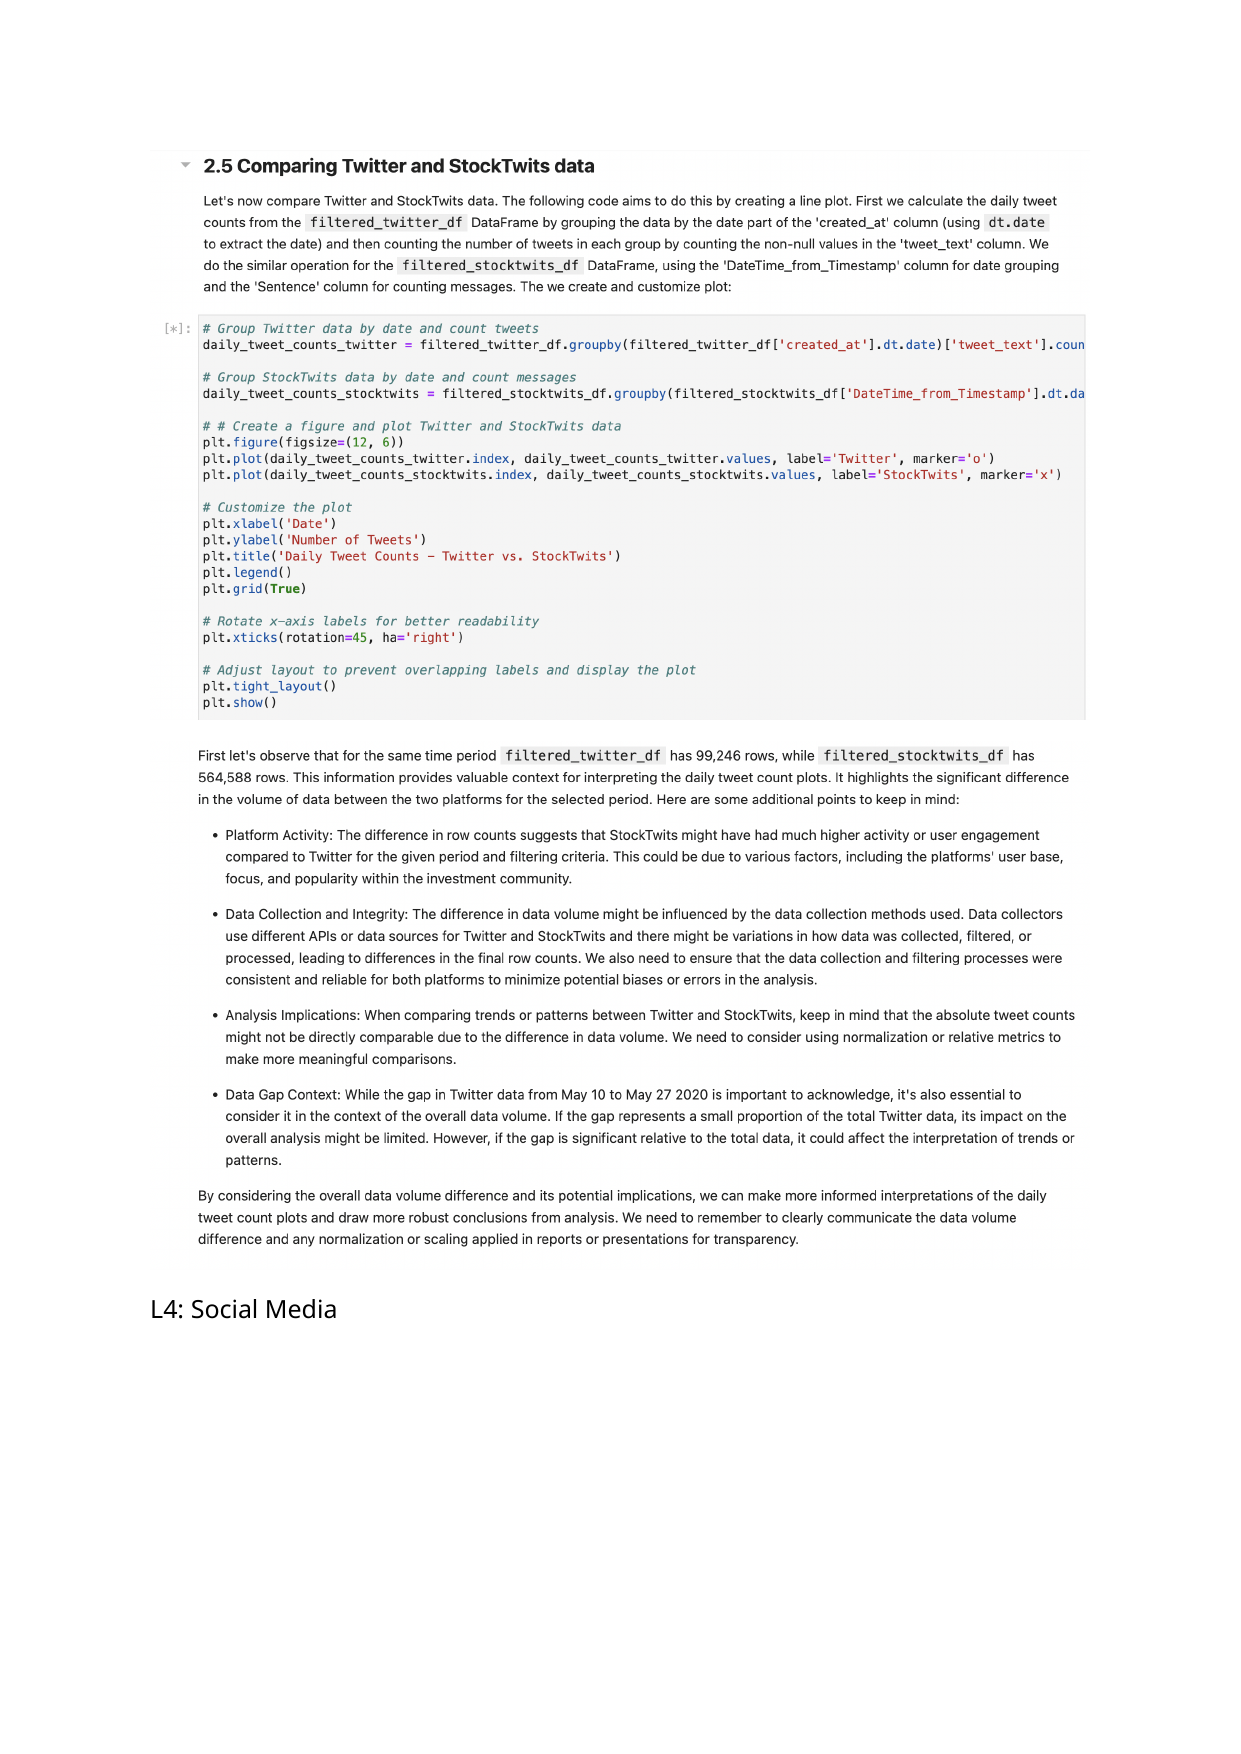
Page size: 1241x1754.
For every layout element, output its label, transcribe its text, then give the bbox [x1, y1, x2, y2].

picture [150, 150, 1091, 720]
picture [150, 741, 1091, 1270]
text L4: Social Media [150, 1292, 1090, 1326]
